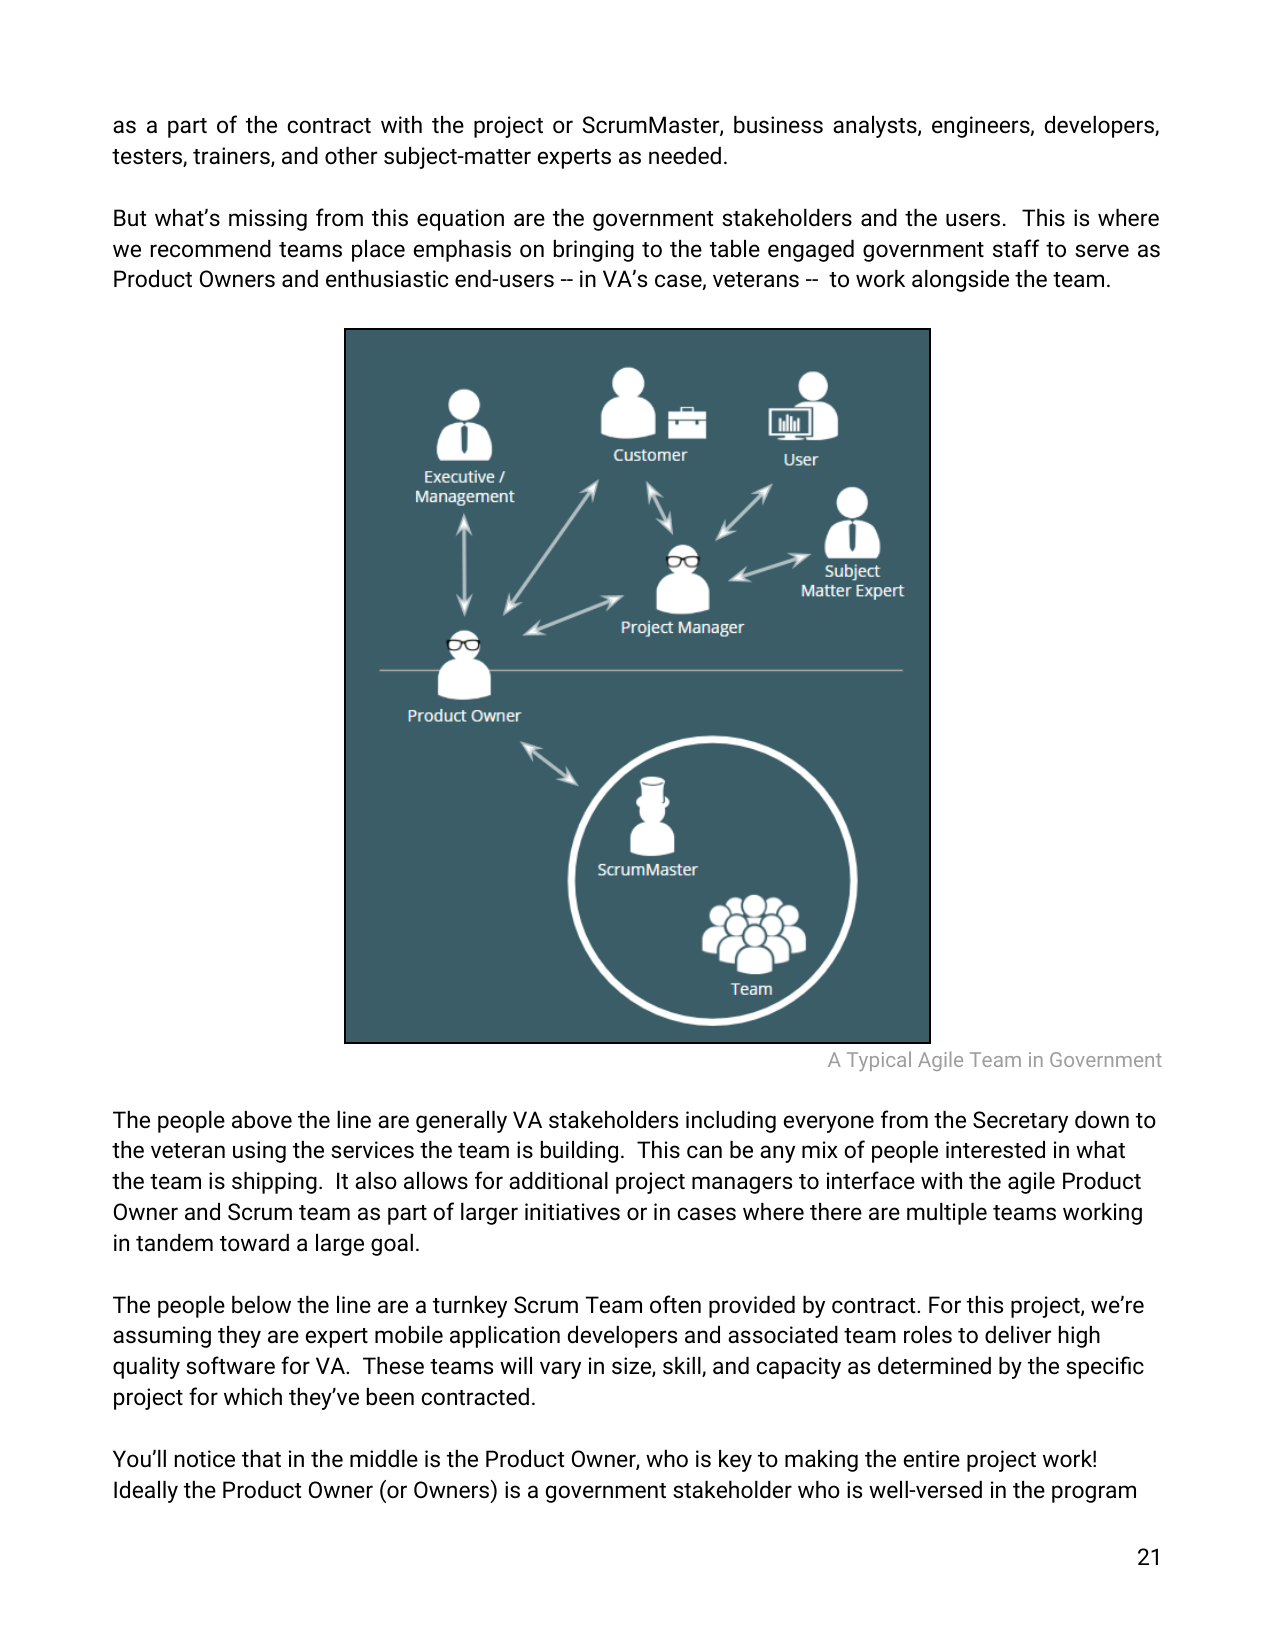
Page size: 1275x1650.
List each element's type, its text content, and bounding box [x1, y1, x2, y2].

text The people above the line are generally VA stakeholders including everyone from the Secretary down to the veteran using the services the team is building. This can be any mix of people interested in what the team is shipping. It also allows for additional project managers to interface with the agile Product Owner and Scrum team as part of larger initiatives or in cases where there are multiple teams working in tandem toward a large goal. [112, 1107, 1162, 1257]
text But what’s missing from this equation are the government stakeholders and the users. This is where we recommend teams place emphasis on bringing to the table engaged government staff to serve as Product Owners and enthusiastic end-users -- in VA’s case, veterans -- to work alongside the team. [112, 205, 1162, 293]
picture [346, 330, 929, 1042]
text A Typical Agile Team in Government [112, 1048, 1162, 1072]
text The people below the line are a turnkey Scrum Team often provided by contract. For this project, we’re assuming they are expert mobile application developers and associated team roles to deliver high quality software for VA. These teams will vary in size, skill, and capacity as determined by the specific project for which they’ve been contracted. [112, 1292, 1162, 1411]
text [112, 112, 1162, 170]
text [112, 1446, 1162, 1504]
